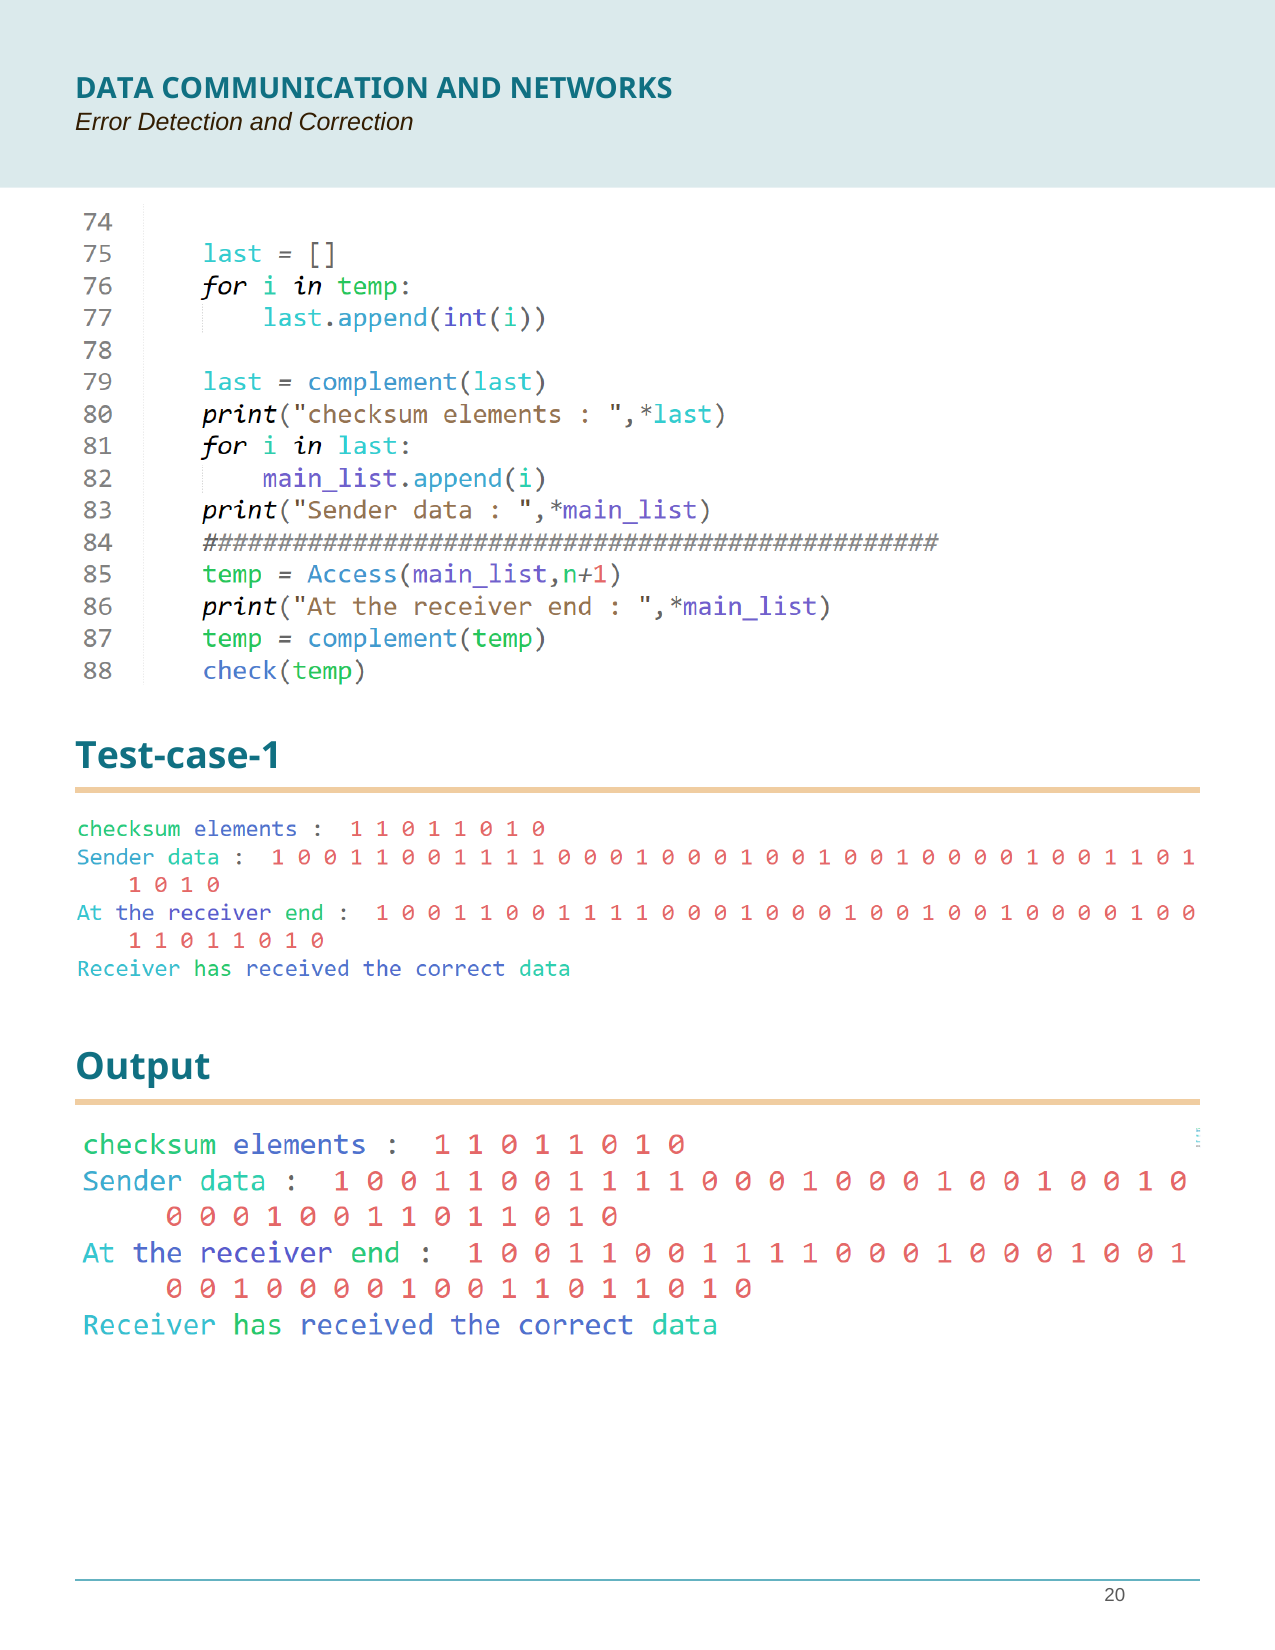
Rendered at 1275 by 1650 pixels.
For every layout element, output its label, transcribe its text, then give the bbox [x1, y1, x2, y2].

picture [75, 816, 1200, 997]
subtitle Test-case-1 [75, 728, 1200, 787]
picture [75, 1128, 1200, 1366]
subtitle Output [75, 1040, 1200, 1099]
picture [75, 204, 1044, 685]
